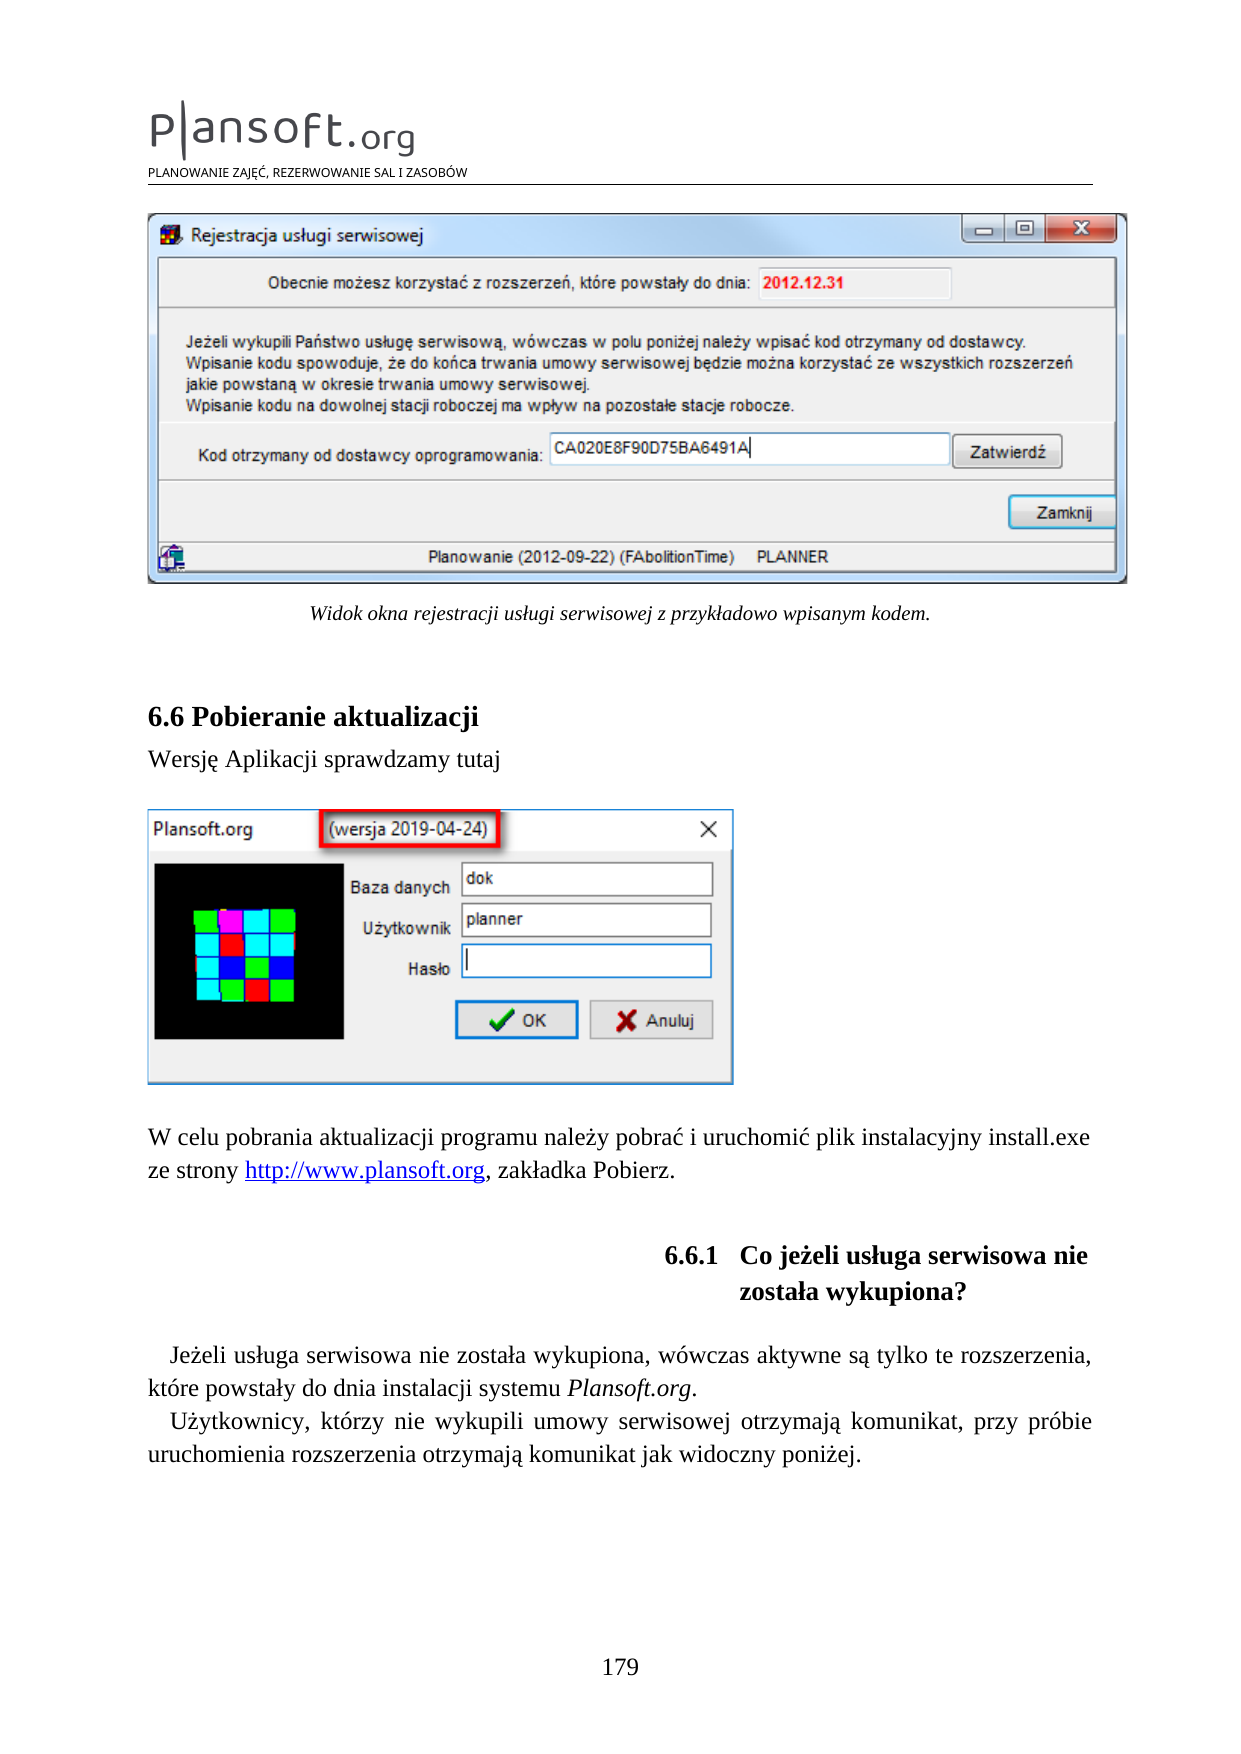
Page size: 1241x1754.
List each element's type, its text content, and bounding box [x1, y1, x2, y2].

picture [147, 809, 734, 1085]
subtitle Pobieranie aktualizacji [148, 699, 1093, 732]
text Widok okna rejestracji usługi serwisowej z przykładowo wpisanym kodem. [148, 601, 1093, 625]
text W celu pobrania aktualizacji programu należy pobrać i uruchomić plik instalacyjny install.exe ze strony http://www.plansoft.org, zakładka Pobierz. [148, 1122, 1093, 1184]
text Jeżeli usługa serwisowa nie została wykupiona, wówczas aktywne są tylko te rozszerzenia, które powstały do dnia instalacji systemu Plansoft.org. [148, 1340, 1093, 1401]
subtitle Co jeżeli usługa serwisowa nie została wykupiona? [664, 1239, 1093, 1306]
text Wersję Aplikacji sprawdzamy tutaj [148, 744, 1093, 772]
text Użytkownicy, którzy nie wykupili umowy serwisowej otrzymają komunikat, przy próbie uruchomienia rozszerzenia otrzymają komunikat jak widoczny poniżej. [148, 1406, 1093, 1467]
picture [147, 213, 1128, 584]
picture [147, 73, 418, 165]
